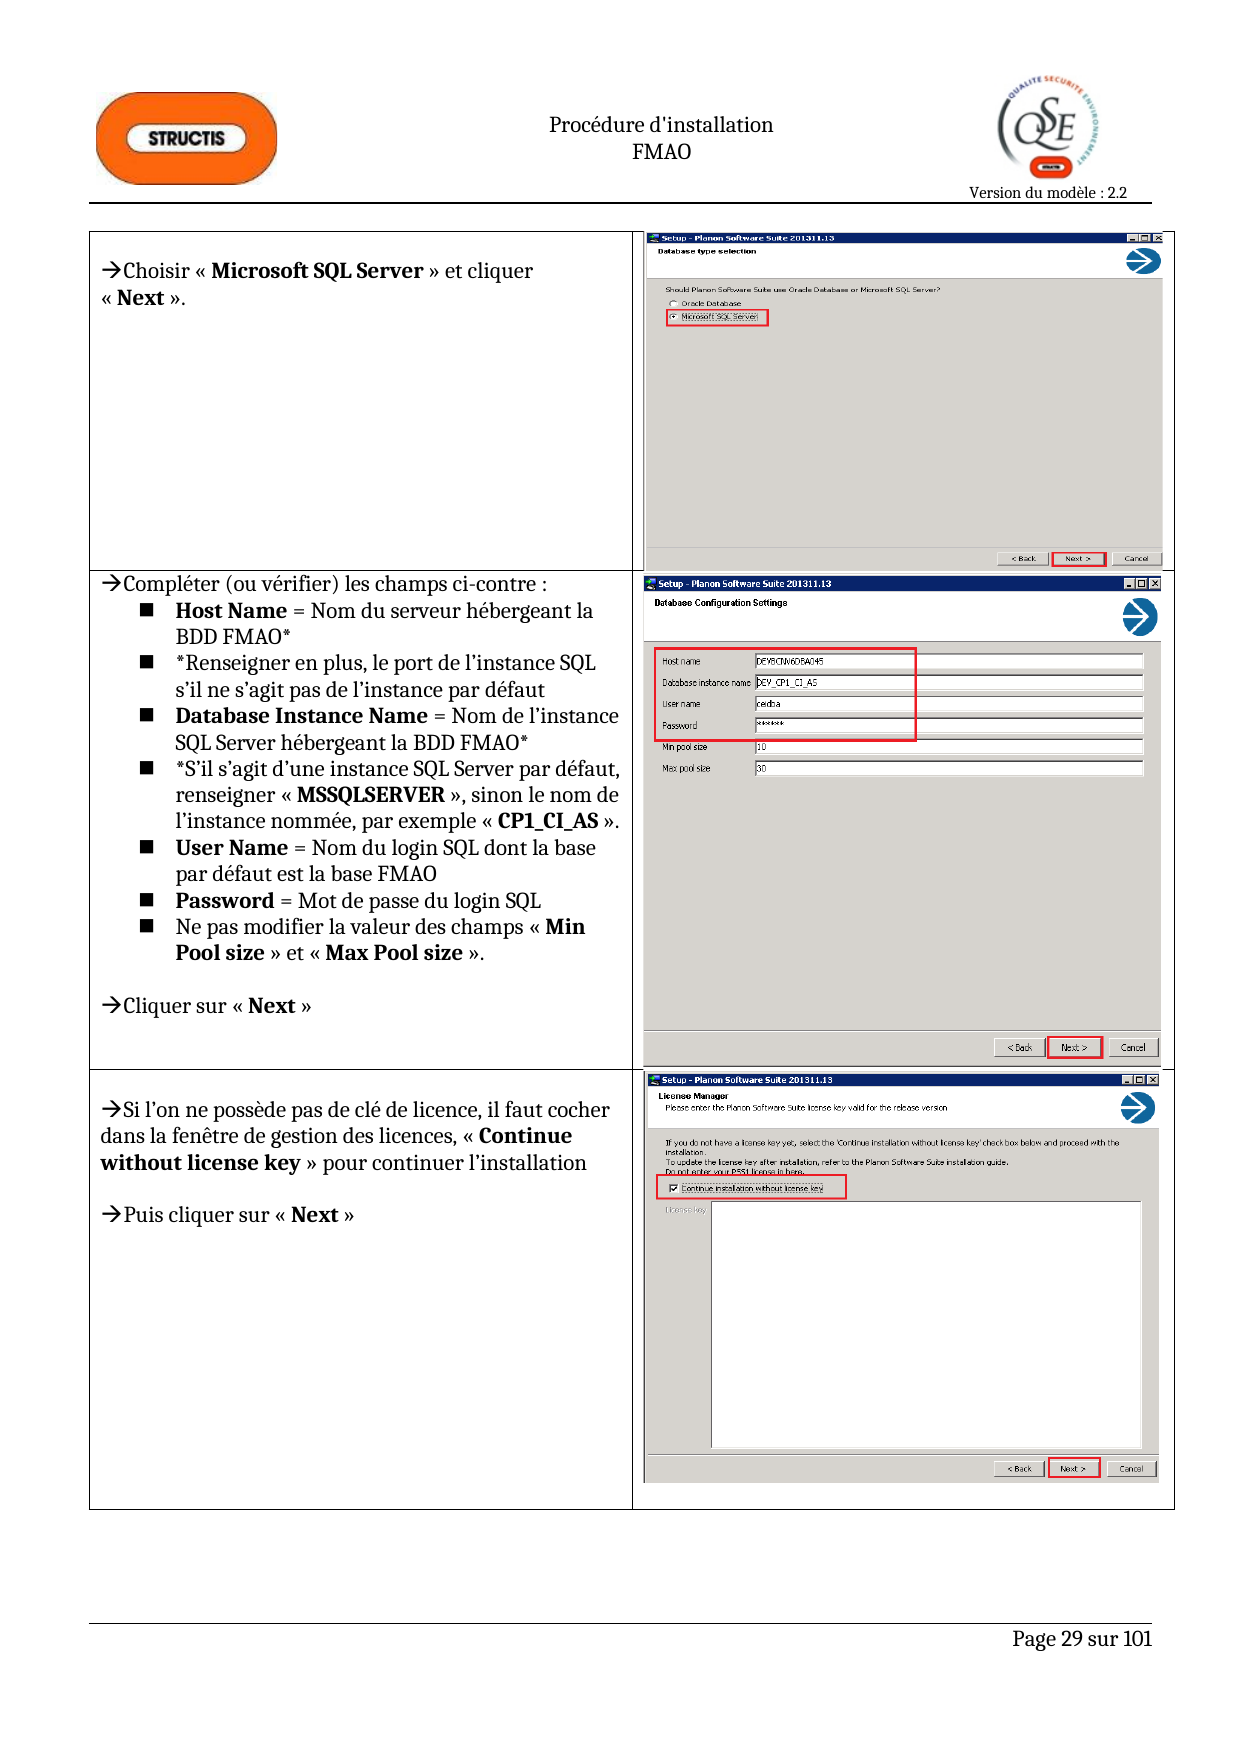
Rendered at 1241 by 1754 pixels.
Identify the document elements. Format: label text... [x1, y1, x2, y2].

picture [96, 92, 278, 185]
picture [994, 75, 1103, 183]
table_cell [1163, 571, 1174, 1069]
picture [643, 231, 1163, 1483]
table_cell [633, 1070, 1174, 1509]
table_cell [633, 571, 643, 1069]
table_cell Choisir « Microsoft SQL Server » et cliquer « Next ». [90, 232, 632, 570]
table_cell Si l’on ne possède pas de clé de licence, il faut cocher dans la fenêtre de gestion des licences, « Continue without license key » pour continuer l’installation Puis cliquer sur « Next » [90, 1070, 632, 1509]
table_cell [1163, 232, 1174, 570]
table_cell [633, 232, 643, 570]
table_cell Compléter (ou vérifier) les champs ci-contre : Host Name = Nom du serveur hébergeant la BDD FMAO* *Renseigner en plus, le port de l’instance SQL s’il ne s’agit pas de l’instance par défaut Database Instance Name = Nom de l’instance SQL Server hébergeant la BDD FMAO* *S’il s’agit d’une instance SQL Server par défaut, renseigner « MSSQLSERVER », sinon le nom de l’instance nommée, par exemple « CP1_CI_AS ». User Name = Nom du login SQL dont la base par défaut est la base FMAO Password = Mot de passe du login SQL Ne pas modifier la valeur des champs « Min Pool size » et « Max Pool size ». Cliquer sur « Next » [90, 571, 632, 1069]
